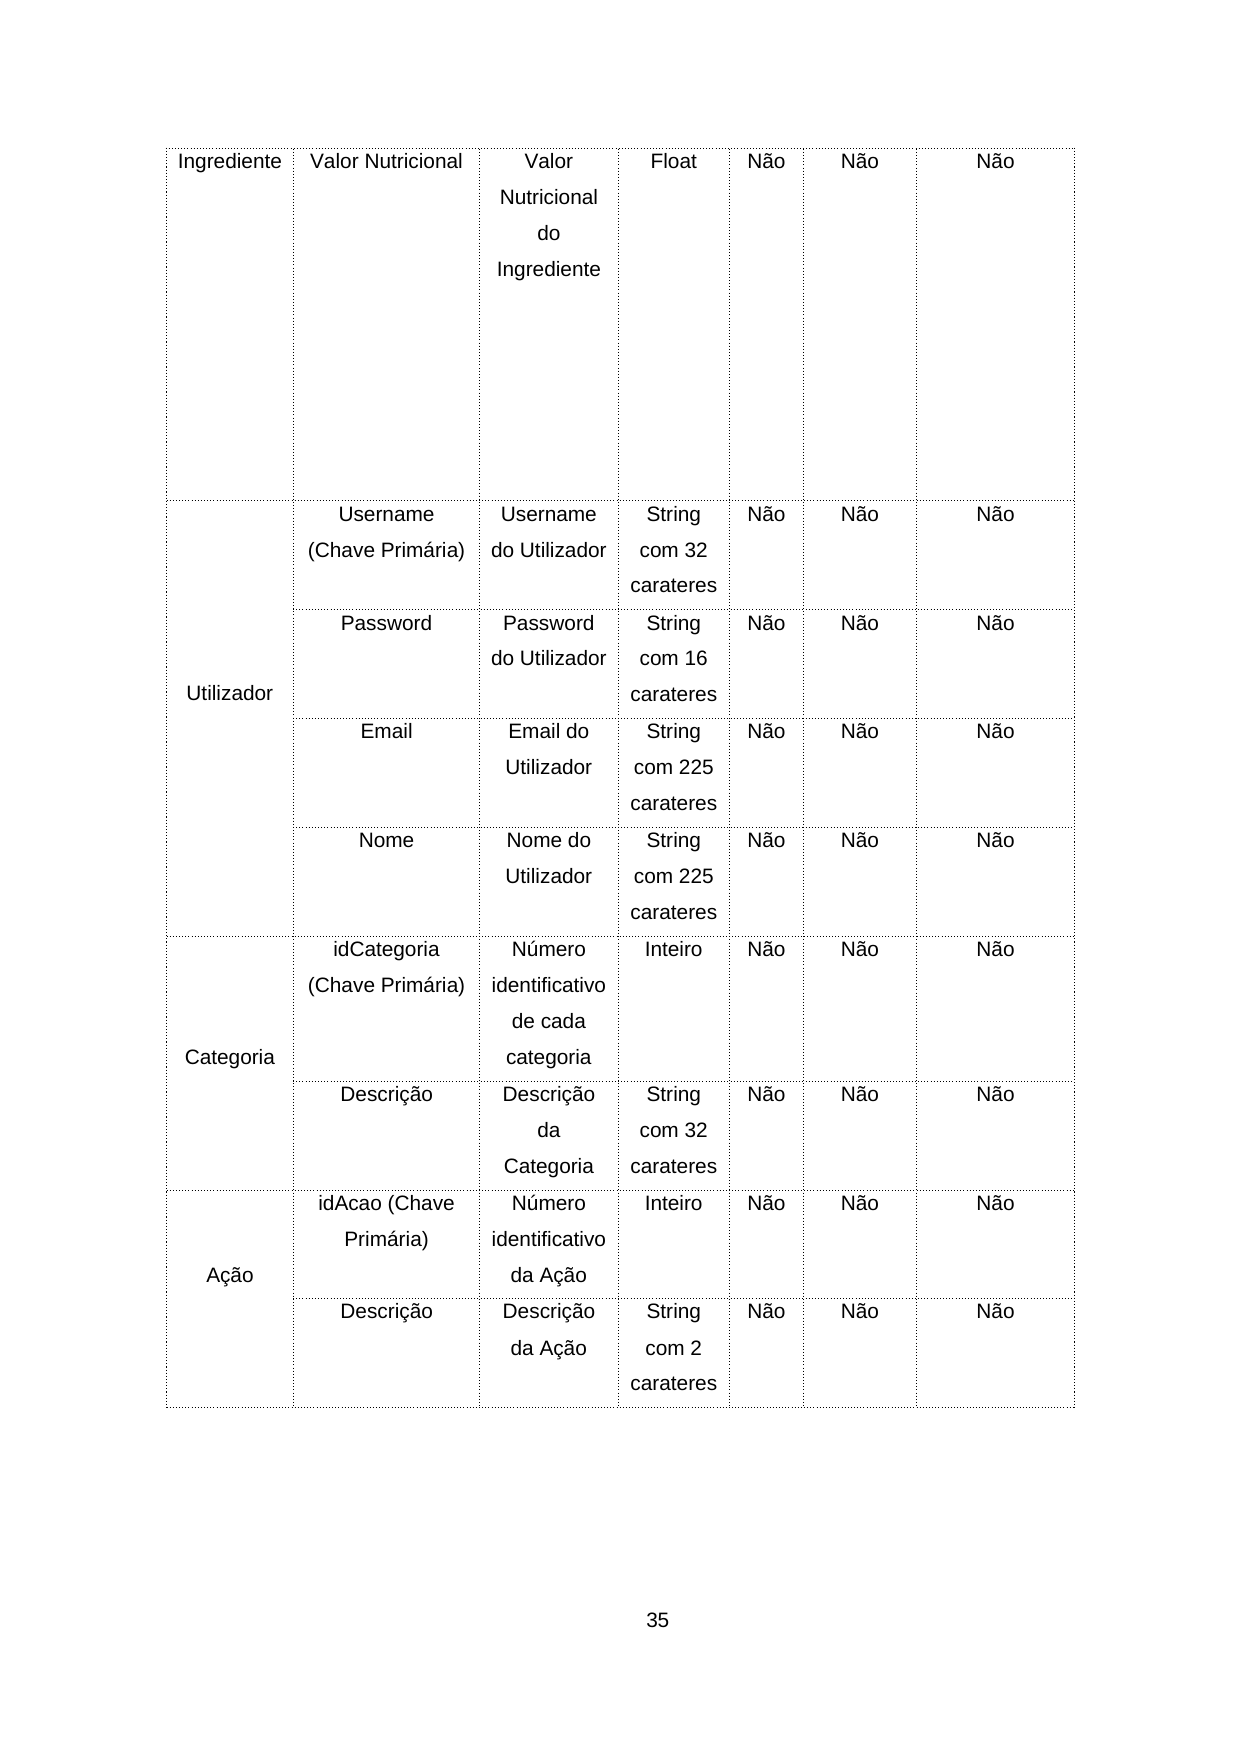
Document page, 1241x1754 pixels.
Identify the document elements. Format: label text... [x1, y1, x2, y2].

table_cell String com 225 carateres [618, 827, 729, 936]
table_cell Descrição da Ação [479, 1298, 618, 1407]
table_cell Número identificativo da Ação [479, 1190, 618, 1298]
table_cell Não [803, 1081, 916, 1189]
table_cell Não [729, 827, 803, 936]
table_cell Não [803, 148, 916, 500]
table_cell Descrição [294, 1298, 479, 1407]
table_cell Descrição da Categoria [479, 1081, 618, 1189]
table_cell Não [729, 609, 803, 718]
table_cell Inteiro [618, 1190, 729, 1298]
table_cell Não [803, 936, 916, 1081]
table_cell idCategoria (Chave Primária) [294, 936, 479, 1081]
table_cell Não [803, 718, 916, 827]
table_cell Nome do Utilizador [479, 827, 618, 936]
table_cell Não [916, 148, 1074, 500]
table_cell Categoria [166, 936, 293, 1189]
table_cell Não [803, 827, 916, 936]
table_cell Não [916, 500, 1074, 609]
table_cell Nome [294, 827, 479, 936]
table_cell Não [729, 148, 803, 500]
table_cell String com 32 carateres [618, 500, 729, 609]
table_cell String com 32 carateres [618, 1081, 729, 1189]
table_cell Não [916, 1081, 1074, 1189]
table_cell Não [729, 500, 803, 609]
table_cell Não [803, 609, 916, 718]
table_cell Username do Utilizador [479, 500, 618, 609]
table_cell Float [618, 148, 729, 500]
table_cell Não [729, 1081, 803, 1189]
table_cell Não [803, 1298, 916, 1407]
table_cell Não [916, 1190, 1074, 1298]
table_cell Não [916, 718, 1074, 827]
table_cell Não [916, 827, 1074, 936]
table_cell String com 2 carateres [618, 1298, 729, 1407]
table_cell Não [803, 1190, 916, 1298]
table_cell Descrição [294, 1081, 479, 1189]
table_cell Número identificativo de cada categoria [479, 936, 618, 1081]
table_cell Não [729, 718, 803, 827]
table_cell Email do Utilizador [479, 718, 618, 827]
table_cell Não [916, 1298, 1074, 1407]
table_cell Password do Utilizador [479, 609, 618, 718]
table_cell Não [729, 1190, 803, 1298]
table_cell Não [916, 609, 1074, 718]
table_cell Password [294, 609, 479, 718]
table_cell Não [803, 500, 916, 609]
table_cell Valor Nutricional do Ingrediente [479, 148, 618, 500]
table_cell String com 16 carateres [618, 609, 729, 718]
table_cell Ação [166, 1190, 293, 1407]
table_cell Username (Chave Primária) [294, 500, 479, 609]
table_cell Utilizador [166, 500, 293, 936]
table_cell String com 225 carateres [618, 718, 729, 827]
table_cell Valor Nutricional [294, 148, 479, 500]
table_cell Inteiro [618, 936, 729, 1081]
table_cell Não [729, 1298, 803, 1407]
table_cell Não [916, 936, 1074, 1081]
table_cell idAcao (Chave Primária) [294, 1190, 479, 1298]
table_cell Não [729, 936, 803, 1081]
table_cell Email [294, 718, 479, 827]
